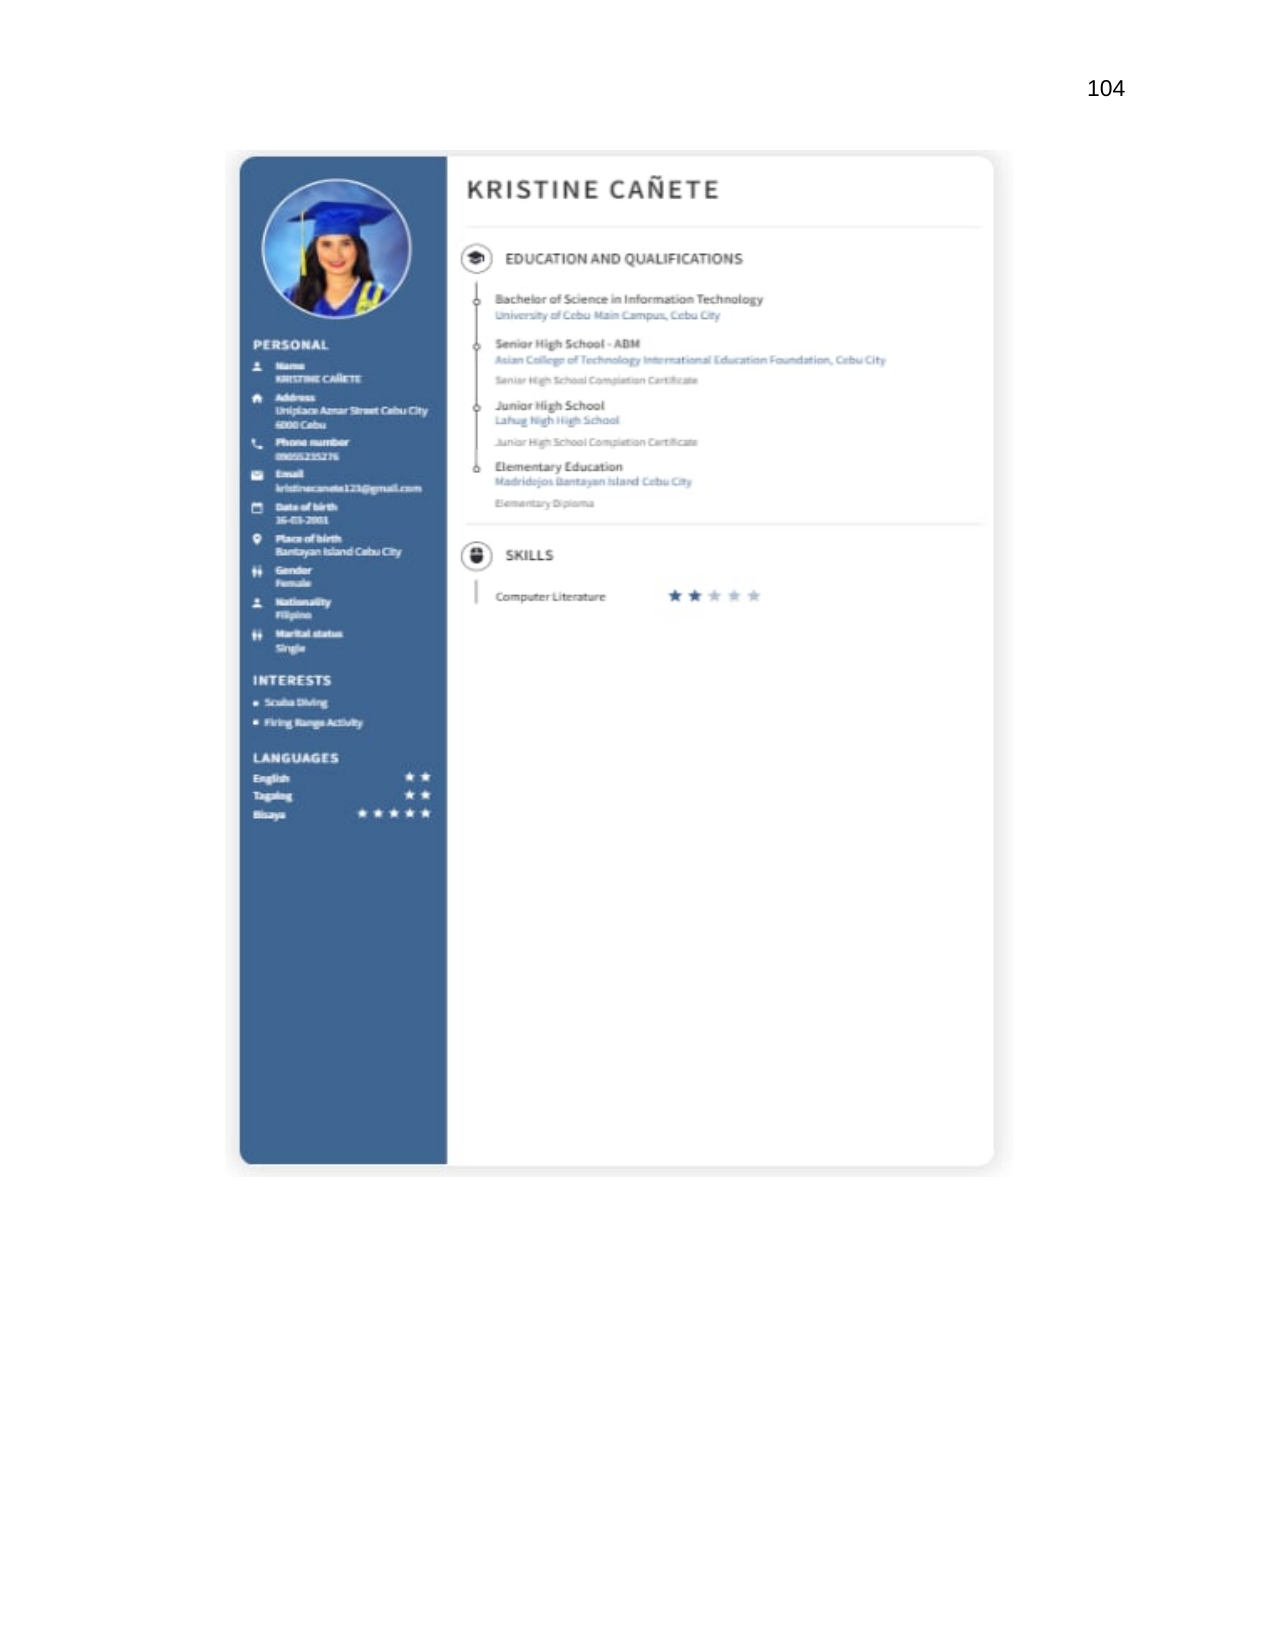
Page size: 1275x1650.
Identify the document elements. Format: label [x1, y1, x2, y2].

picture [225, 150, 1014, 1177]
